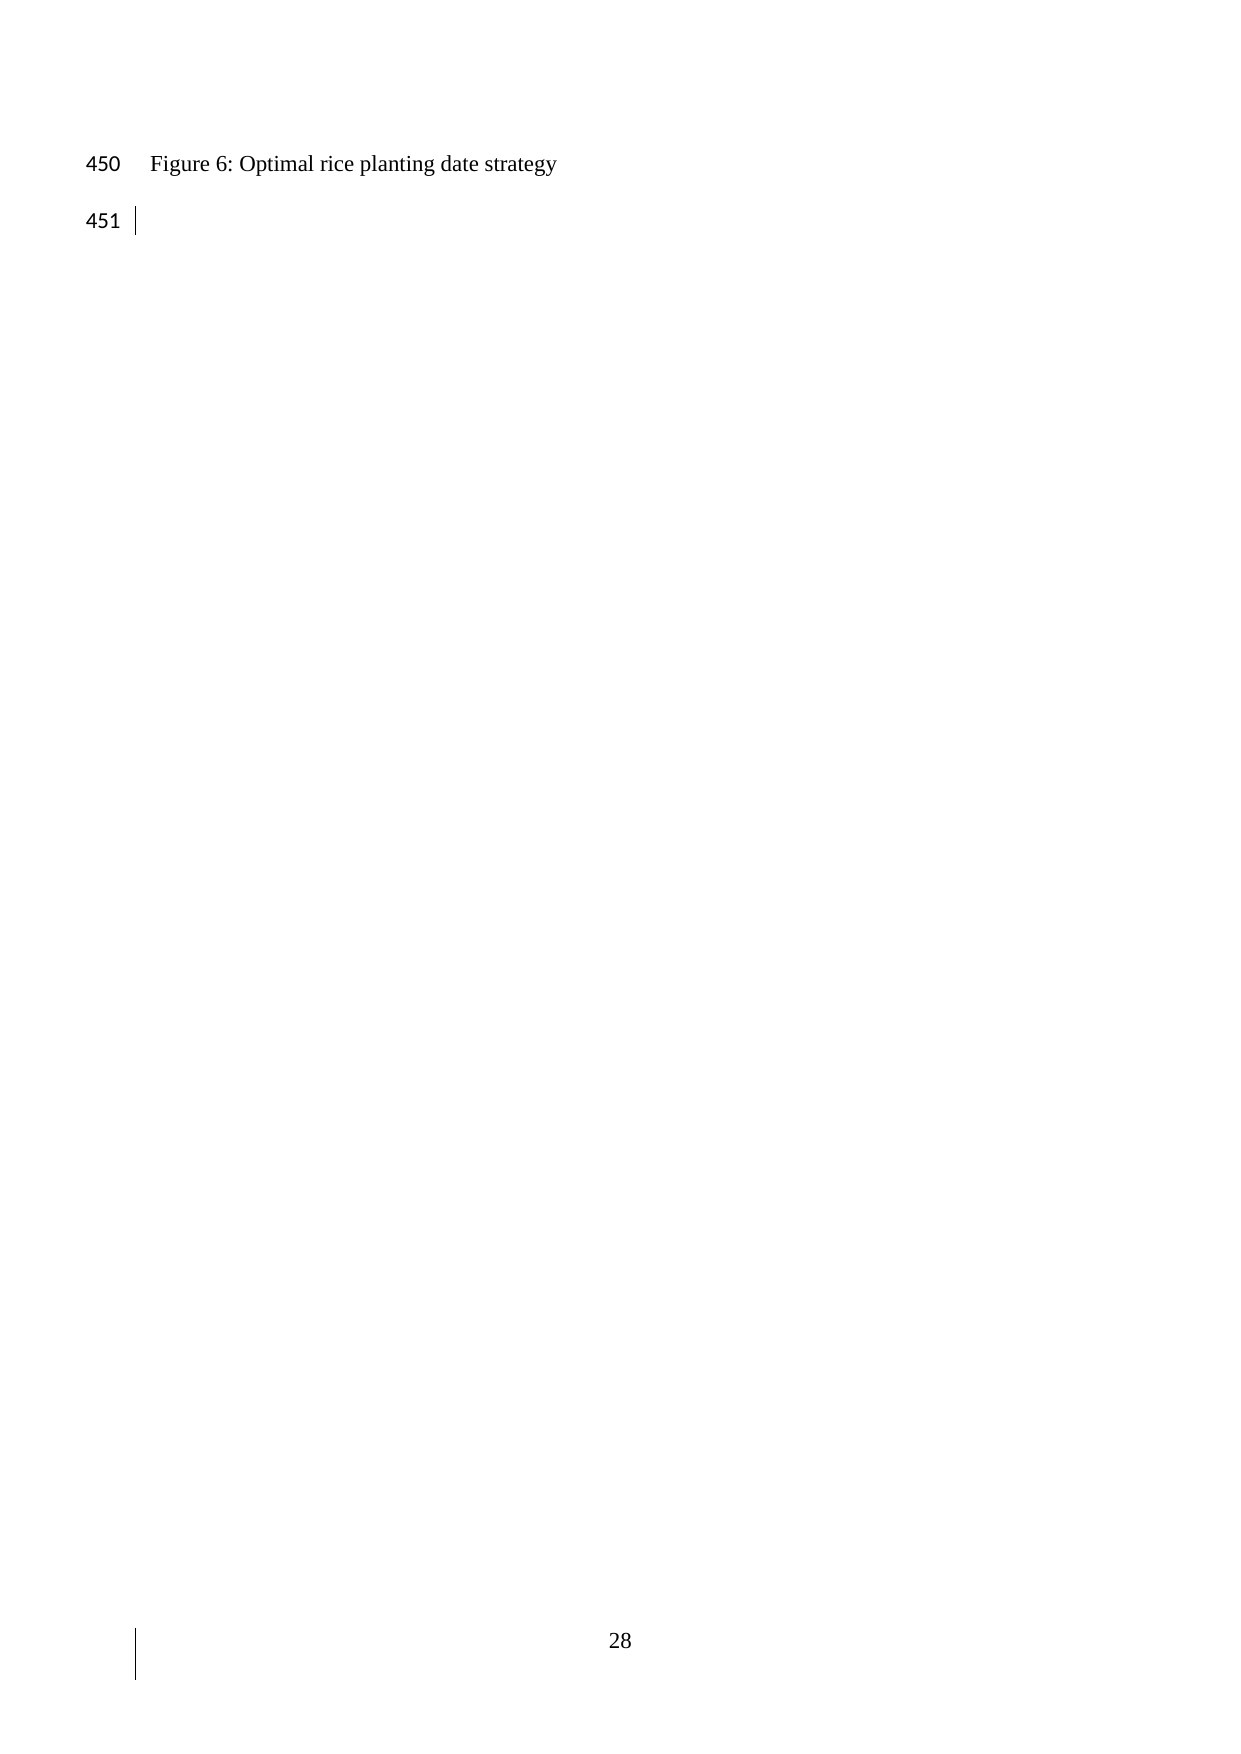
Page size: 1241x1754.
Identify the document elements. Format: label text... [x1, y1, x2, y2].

text Figure 6: Optimal rice planting date strategy [150, 150, 1090, 176]
